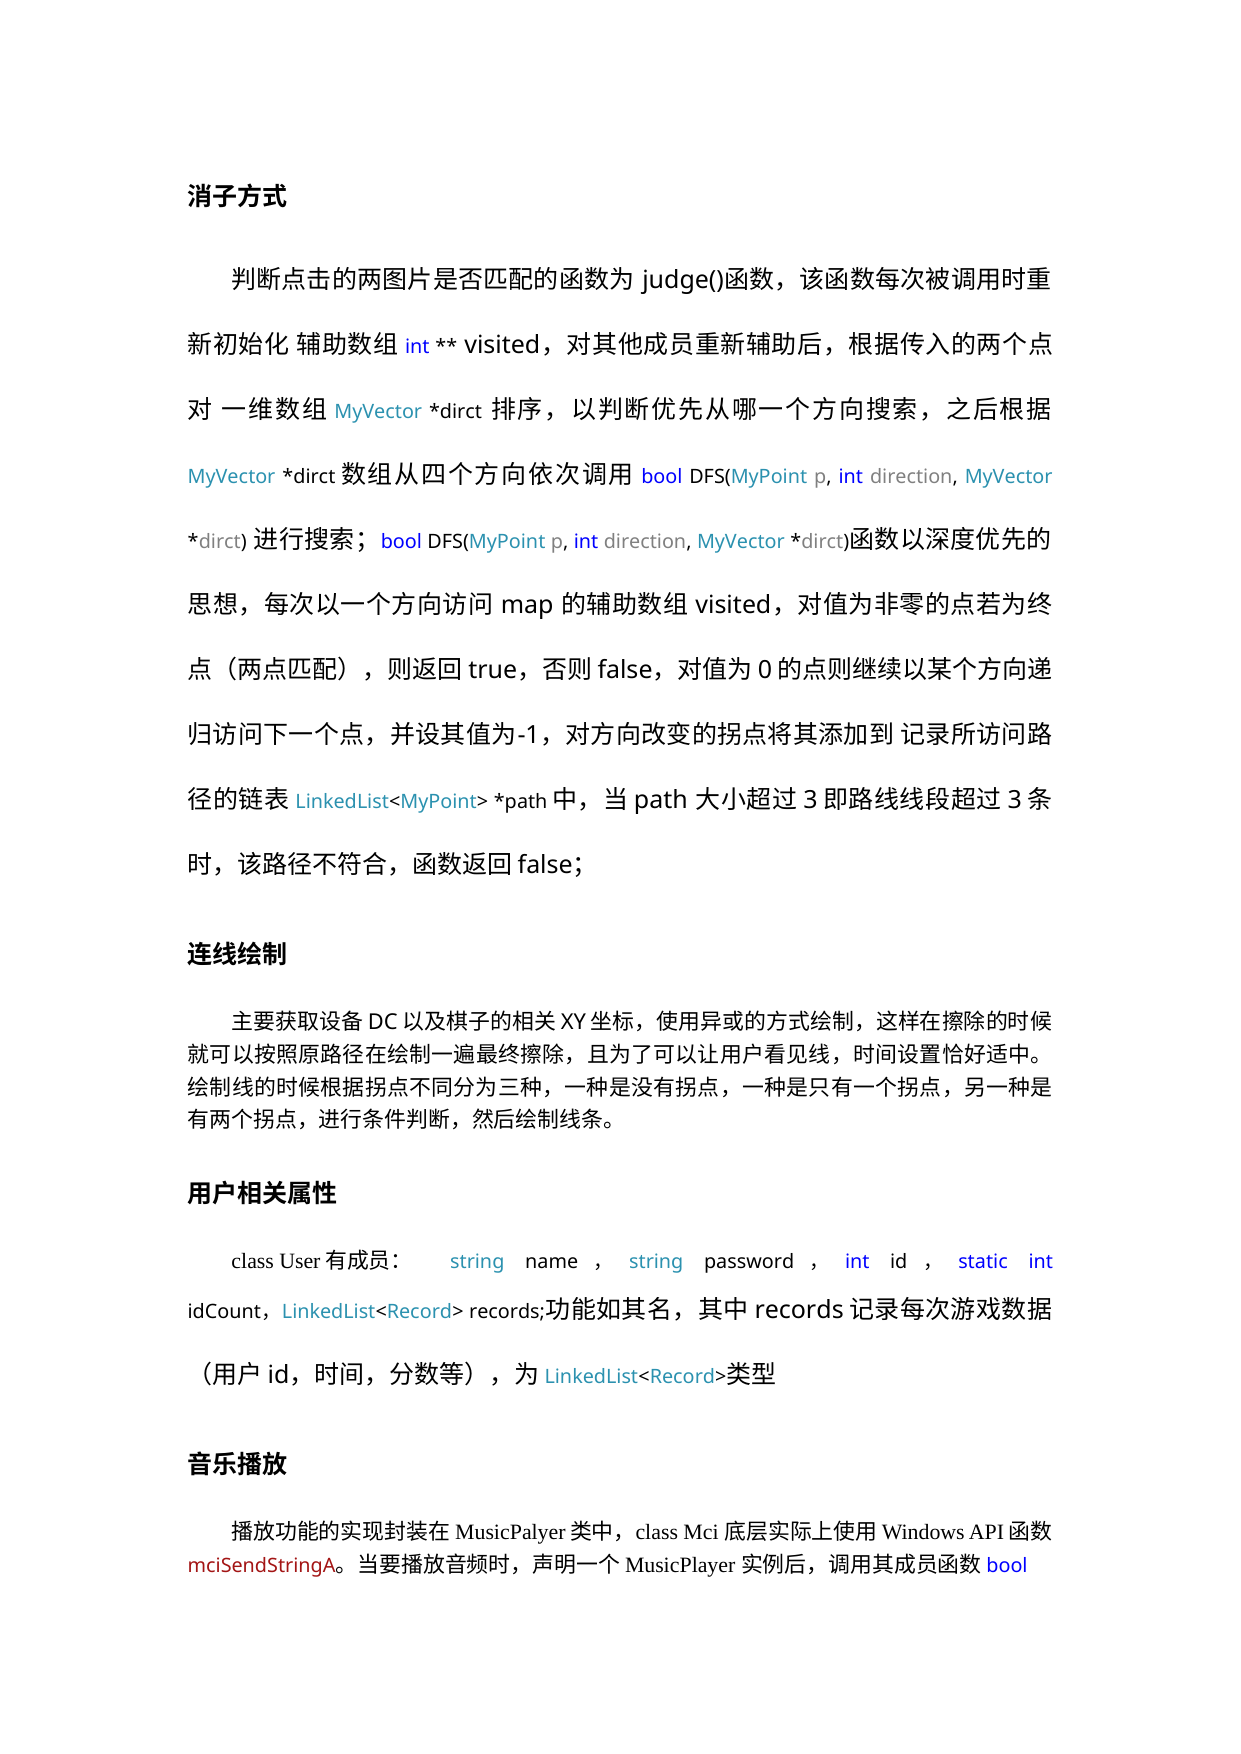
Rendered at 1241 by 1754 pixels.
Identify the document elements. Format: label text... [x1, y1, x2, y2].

text class User有成员： string name，string password，int id，static int idCount，LinkedList<Record> records;功能如其名，其中records记录每次游戏数据（用户id，时间，分数等），为LinkedList<Record>类型 [187, 1243, 1053, 1405]
subtitle 消子方式 [187, 162, 1053, 227]
subtitle 用户相关属性 [187, 1159, 1053, 1224]
text 判断点击的两图片是否匹配的函数为 judge()函数，该函数每次被调用时重新初始化 辅助数组 int ** visited，对其他成员重新辅助后，根据传入的两个点对 一维数组MyVector *dirct 排序，以判断优先从哪一个方向搜索，之后根据 MyVector *dirct数组从四个方向依次调用bool DFS(MyPoint p, int direction, MyVector *dirct) 进行搜索；bool DFS(MyPoint p, int direction, MyVector *dirct)函数以深度优先的思想，每次以一个方向访问 map 的辅助数组 visited，对值为非零的点若为终点（两点匹配），则返回true，否则false，对值为0的点则继续以某个方向递归访问下一个点，并设其值为-1，对方向改变的拐点将其添加到 记录所访问路径的链表LinkedList<MyPoint> *path中，当path 大小超过3即路线线段超过3条时，该路径不符合，函数返回false； [187, 246, 1053, 896]
subtitle 音乐播放 [187, 1430, 1053, 1495]
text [187, 1514, 1053, 1579]
subtitle 连线绘制 [187, 921, 1053, 986]
text 主要获取设备DC以及棋子的相关XY坐标，使用异或的方式绘制，这样在擦除的时候就可以按照原路径在绘制一遍最终擦除，且为了可以让用户看见线，时间设置恰好适中。绘制线的时候根据拐点不同分为三种，一种是没有拐点，一种是只有一个拐点，另一种是有两个拐点，进行条件判断，然后绘制线条。 [187, 1004, 1053, 1134]
